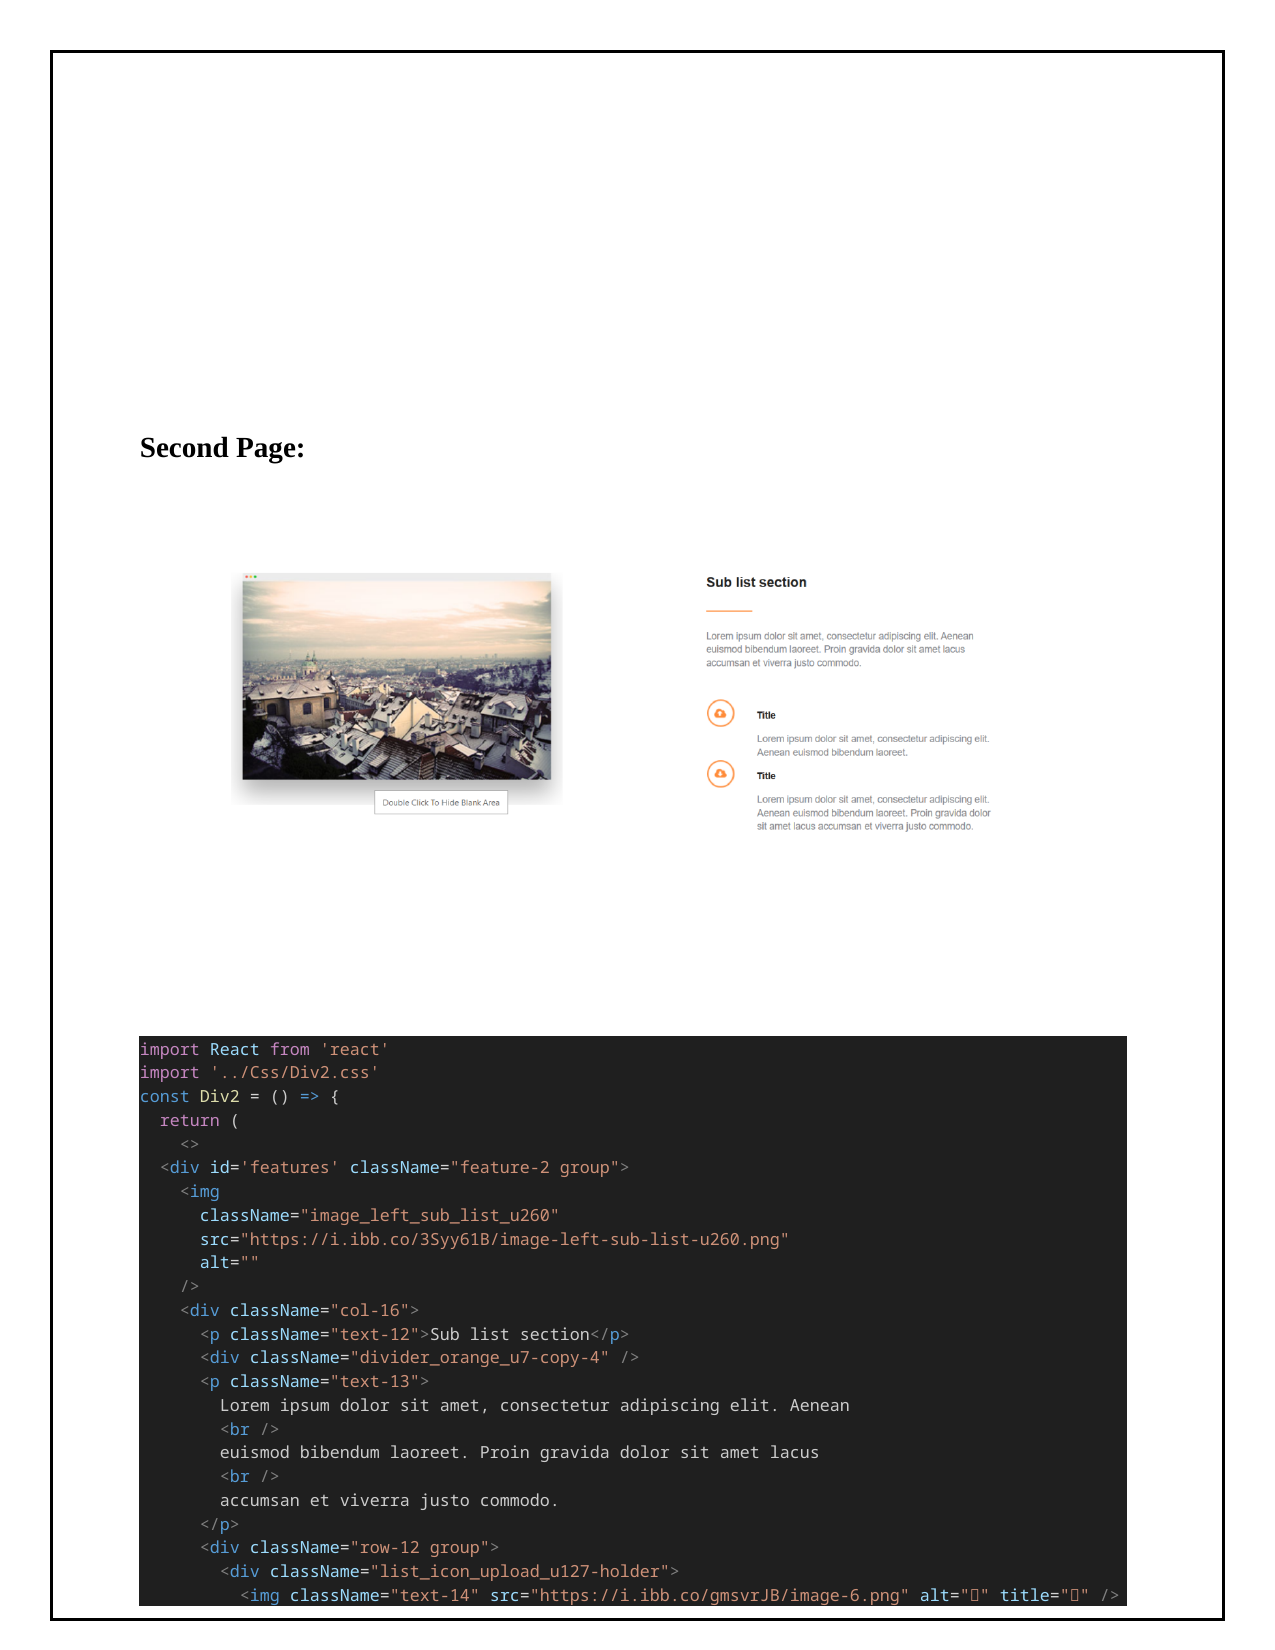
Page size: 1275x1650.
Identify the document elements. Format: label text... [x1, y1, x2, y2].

text <div className="col-16"> [139, 1297, 1127, 1321]
text return ( [139, 1107, 1127, 1131]
subtitle Second Page: [139, 430, 1127, 464]
text <div className="list_icon_upload_u127-holder"> [139, 1559, 1127, 1582]
text className="image_left_sub_list_u260" [139, 1202, 1127, 1226]
text /> [139, 1274, 1127, 1297]
text <> [139, 1131, 1127, 1155]
text <br /> [139, 1416, 1127, 1440]
text <div className="divider_orange_u7-copy-4" /> [139, 1345, 1127, 1369]
picture [139, 526, 1125, 975]
text </p> [139, 1511, 1127, 1535]
text <img [139, 1179, 1127, 1202]
text <p className="text-12">Sub list section</p> [139, 1321, 1127, 1345]
text euismod bibendum laoreet. Proin gravida dolor sit amet lacus [139, 1440, 1127, 1464]
text src="https://i.ibb.co/3Syy61B/image-left-sub-list-u260.png" [139, 1226, 1127, 1250]
text Lorem ipsum dolor sit amet, consectetur adipiscing elit. Aenean [139, 1392, 1127, 1416]
text <div className="row-12 group"> [139, 1535, 1127, 1559]
text alt="" [139, 1250, 1127, 1274]
text import React from 'react' [139, 1036, 1127, 1060]
text accumsan et viverra justo commodo. [139, 1487, 1127, 1511]
text const Div2 = () => { [139, 1084, 1127, 1107]
text import '../Css/Div2.css' [139, 1060, 1127, 1084]
text <img className="text-14" src="https://i.ibb.co/gmsvrJB/image-6.png" alt="" title="" /> [139, 1582, 1127, 1606]
text <div id='features' className="feature-2 group"> [139, 1155, 1127, 1179]
text <br /> [139, 1464, 1127, 1487]
text <p className="text-13"> [139, 1369, 1127, 1392]
